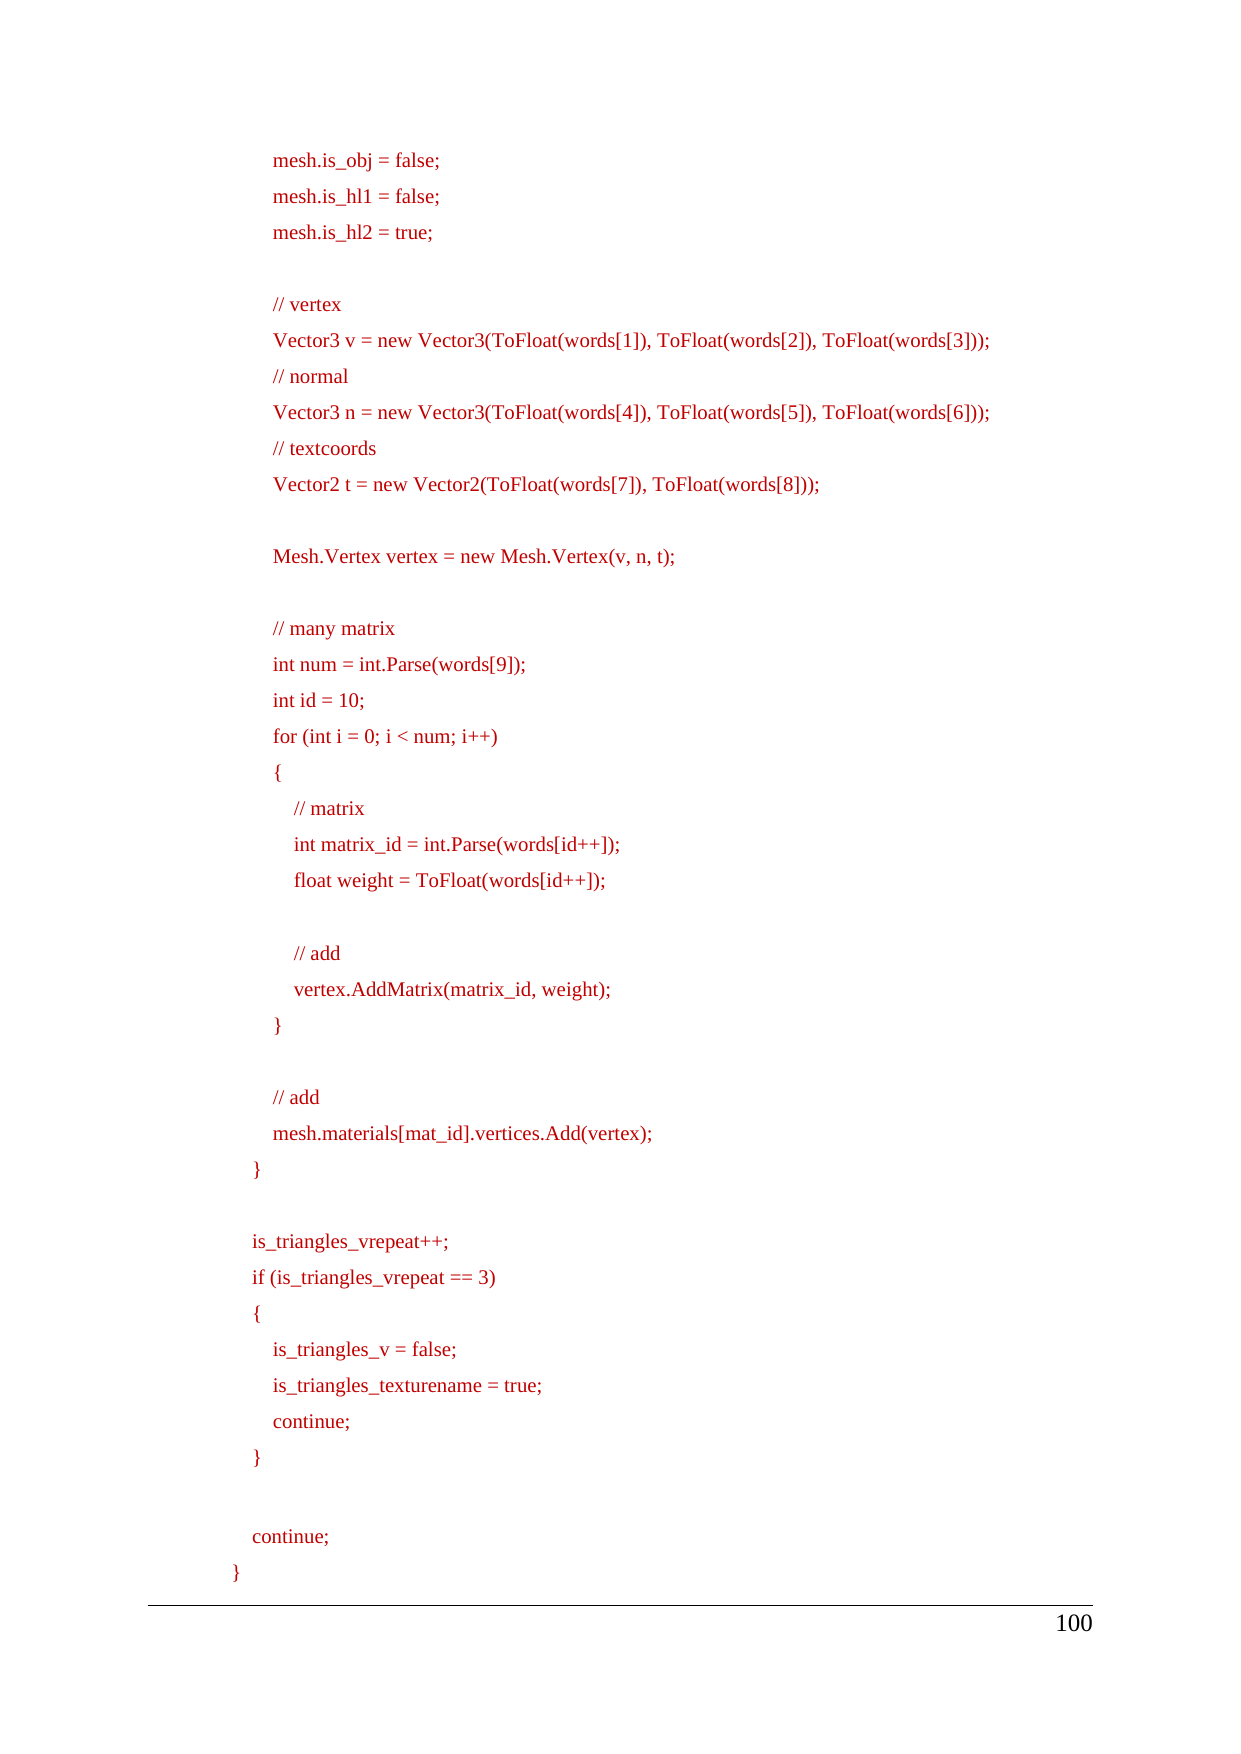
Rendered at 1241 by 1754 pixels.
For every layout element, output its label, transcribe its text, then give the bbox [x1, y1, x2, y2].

text // normal [148, 364, 1093, 388]
text continue; [148, 1409, 1093, 1433]
text // matrix [148, 796, 1093, 820]
text int num = int.Parse(words[9]); [148, 652, 1093, 676]
text mesh.is_hl1 = false; [148, 184, 1093, 208]
text Mesh.Vertex vertex = new Mesh.Vertex(v, n, t); [148, 544, 1093, 568]
text if (is_triangles_vrepeat == 3) [148, 1265, 1093, 1289]
text int id = 10; [148, 688, 1093, 712]
text is_triangles_v = false; [148, 1337, 1093, 1361]
text } [148, 1013, 1093, 1037]
text is_triangles_texturename = true; [148, 1373, 1093, 1397]
text vertex.AddMatrix(matrix_id, weight); [148, 977, 1093, 1001]
text continue; [148, 1524, 1093, 1548]
text // vertex [148, 292, 1093, 316]
text float weight = ToFloat(words[id++]); [148, 868, 1093, 892]
text Vector3 n = new Vector3(ToFloat(words[4]), ToFloat(words[5]), ToFloat(words[6])); [148, 400, 1093, 424]
text { [148, 1301, 1093, 1325]
text is_triangles_vrepeat++; [148, 1229, 1093, 1253]
text mesh.materials[mat_id].vertices.Add(vertex); [148, 1121, 1093, 1145]
text } [148, 1445, 1093, 1469]
text } [148, 1560, 1093, 1584]
text // many matrix [148, 616, 1093, 640]
text // textcoords [148, 436, 1093, 460]
text Vector3 v = new Vector3(ToFloat(words[1]), ToFloat(words[2]), ToFloat(words[3])); [148, 328, 1093, 352]
text int matrix_id = int.Parse(words[id++]); [148, 832, 1093, 856]
text for (int i = 0; i < num; i++) [148, 724, 1093, 748]
text mesh.is_hl2 = true; [148, 220, 1093, 244]
text } [148, 1157, 1093, 1181]
text // add [148, 1085, 1093, 1109]
text // add [148, 941, 1093, 964]
text { [148, 760, 1093, 784]
text mesh.is_obj = false; [148, 148, 1093, 172]
text Vector2 t = new Vector2(ToFloat(words[7]), ToFloat(words[8])); [148, 472, 1093, 496]
